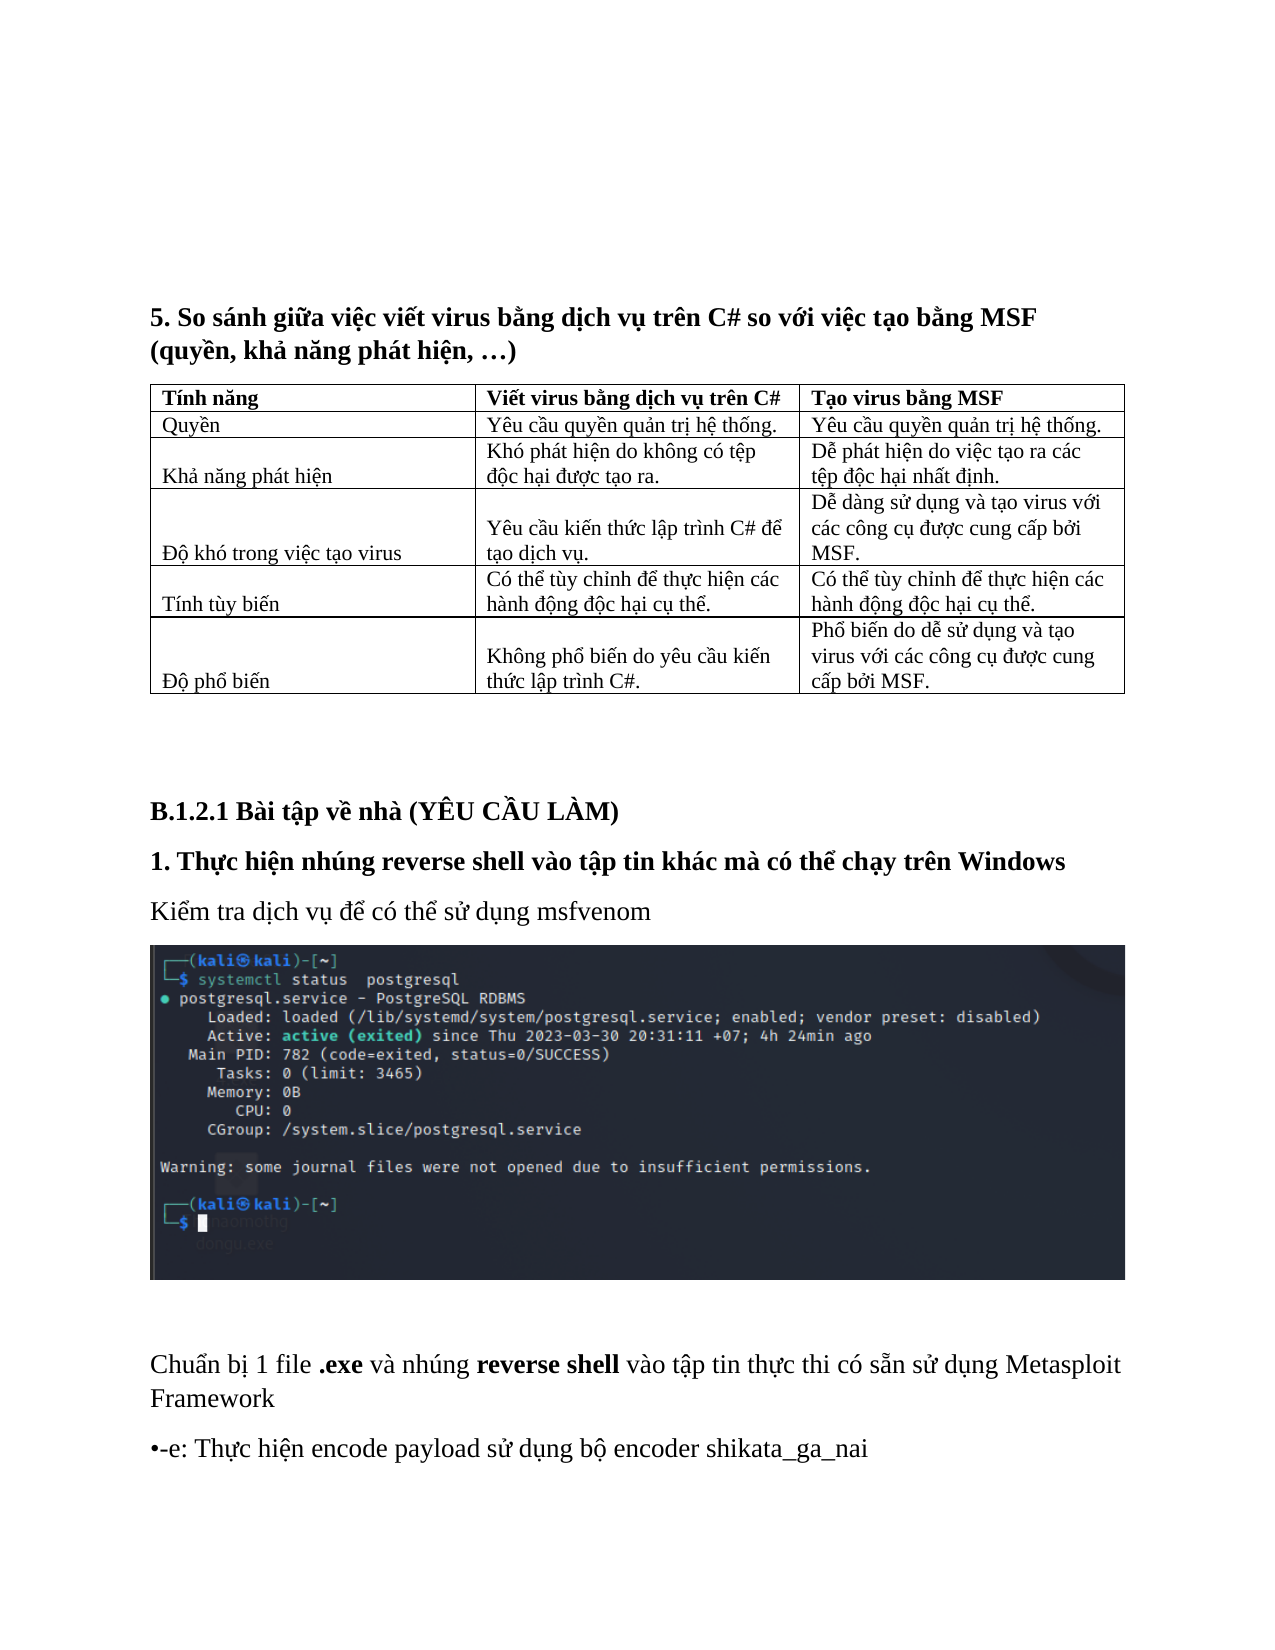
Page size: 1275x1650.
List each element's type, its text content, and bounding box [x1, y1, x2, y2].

table_cell Yêu cầu kiến thức lập trình C# để tạo dịch vụ. [476, 489, 799, 565]
table_cell Có thể tùy chỉnh để thực hiện các hành động độc hại cụ thể. [800, 566, 1124, 616]
table_cell Yêu cầu quyền quản trị hệ thống. [800, 412, 1124, 437]
table_cell Độ khó trong việc tạo virus [151, 489, 475, 565]
text Kiểm tra dịch vụ để có thể sử dụng msfvenom [150, 895, 1125, 926]
text 5. So sánh giữa việc viết virus bằng dịch vụ trên C# so với việc tạo bằng MSF (quyền, khả năng phát hiện, …) [150, 301, 1125, 365]
table_header Tạo virus bằng MSF [800, 385, 1124, 411]
table_cell Không phổ biến do yêu cầu kiến thức lập trình C#. [476, 618, 799, 693]
table_cell Độ phổ biến [151, 618, 475, 693]
table_cell Khó phát hiện do không có tệp độc hại được tạo ra. [476, 438, 799, 488]
table_cell Có thể tùy chỉnh để thực hiện các hành động độc hại cụ thể. [476, 566, 799, 616]
text Chuẩn bị 1 file .exe và nhúng reverse shell vào tập tin thực thi có sẵn sử dụng Metasploit Framework [150, 1349, 1125, 1413]
table_cell Khả năng phát hiện [151, 438, 475, 488]
table_cell Tính tùy biến [151, 566, 475, 616]
table_header Tính năng [151, 385, 475, 411]
table_header Viết virus bằng dịch vụ trên C# [476, 385, 799, 411]
table_cell Yêu cầu quyền quản trị hệ thống. [476, 412, 799, 437]
table_cell Dễ phát hiện do việc tạo ra các tệp độc hại nhất định. [800, 438, 1124, 488]
text •-e: Thực hiện encode payload sử dụng bộ encoder shikata_ga_nai [150, 1432, 1125, 1463]
text B.1.2.1 Bài tập về nhà (YÊU CẦU LÀM) [150, 794, 1125, 826]
table_cell Phổ biến do dễ sử dụng và tạo virus với các công cụ được cung cấp bởi MSF. [800, 618, 1124, 693]
picture [150, 945, 1125, 1280]
text 1. Thực hiện nhúng reverse shell vào tập tin khác mà có thể chạy trên Windows [150, 845, 1125, 876]
table_cell Quyền [151, 412, 475, 437]
table_cell Dễ dàng sử dụng và tạo virus với các công cụ được cung cấp bởi MSF. [800, 489, 1124, 565]
